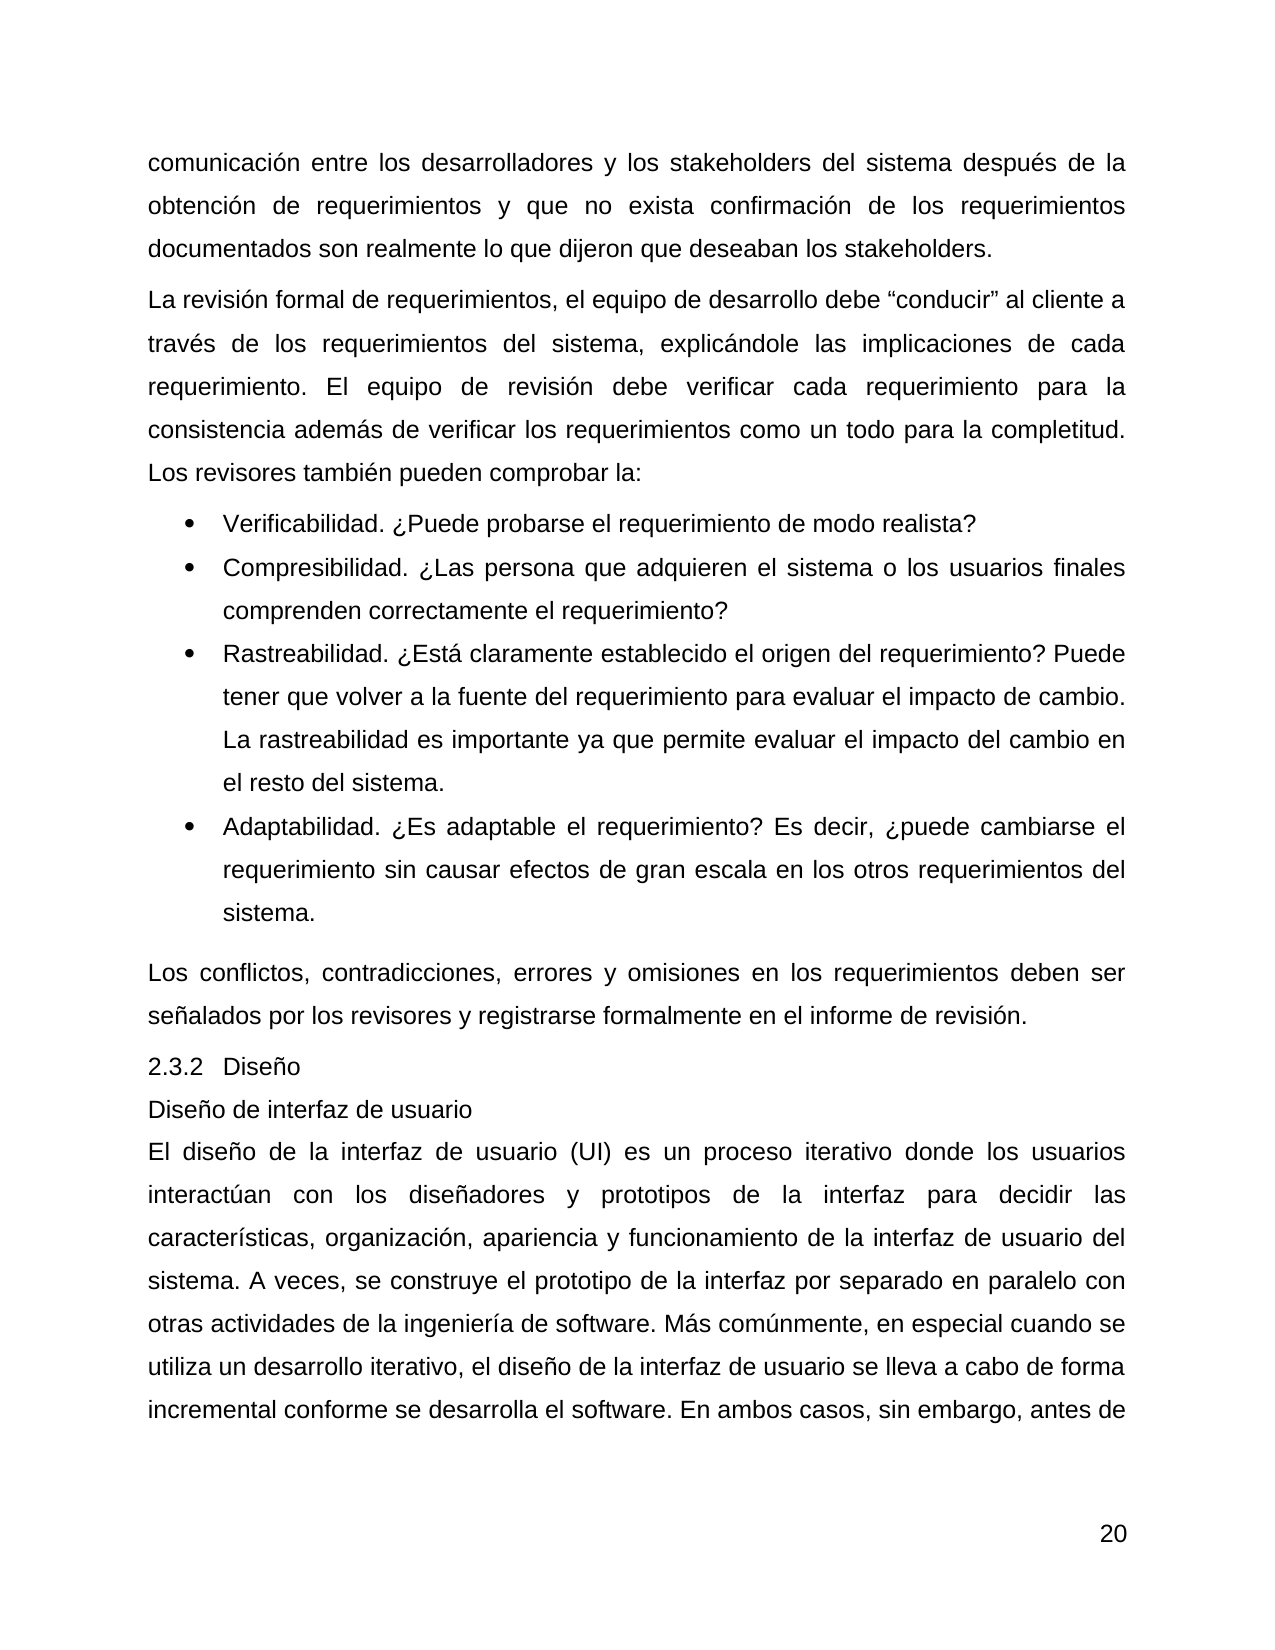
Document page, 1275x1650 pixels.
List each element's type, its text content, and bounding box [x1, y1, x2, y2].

text Diseño [148, 1052, 1127, 1081]
list Rastreabilidad. ¿Está claramente establecido el origen del requerimiento? Puede tener que volver a la fuente del requerimiento para evaluar el impacto de cambio. La rastreabilidad es importante ya que permite evaluar el impacto del cambio en el resto del sistema. [185, 639, 1127, 797]
text Los conflictos, contradicciones, errores y omisiones en los requerimientos deben ser señalados por los revisores y registrarse formalmente en el informe de revisión. [148, 958, 1127, 1029]
list Adaptabilidad. ¿Es adaptable el requerimiento? Es decir, ¿puede cambiarse el requerimiento sin causar efectos de gran escala en los otros requerimientos del sistema. [185, 812, 1127, 927]
list Compresibilidad. ¿Las persona que adquieren el sistema o los usuarios finales comprenden correctamente el requerimiento? [185, 553, 1127, 624]
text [148, 148, 1127, 263]
text La revisión formal de requerimientos, el equipo de desarrollo debe “conducir” al cliente a través de los requerimientos del sistema, explicándole las implicaciones de cada requerimiento. El equipo de revisión debe verificar cada requerimiento para la consistencia además de verificar los requerimientos como un todo para la completitud. Los revisores también pueden comprobar la: [148, 285, 1127, 487]
list Verificabilidad. ¿Puede probarse el requerimiento de modo realista? [185, 509, 1127, 538]
text Diseño de interfaz de usuario [148, 1095, 1127, 1124]
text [148, 1137, 1127, 1424]
